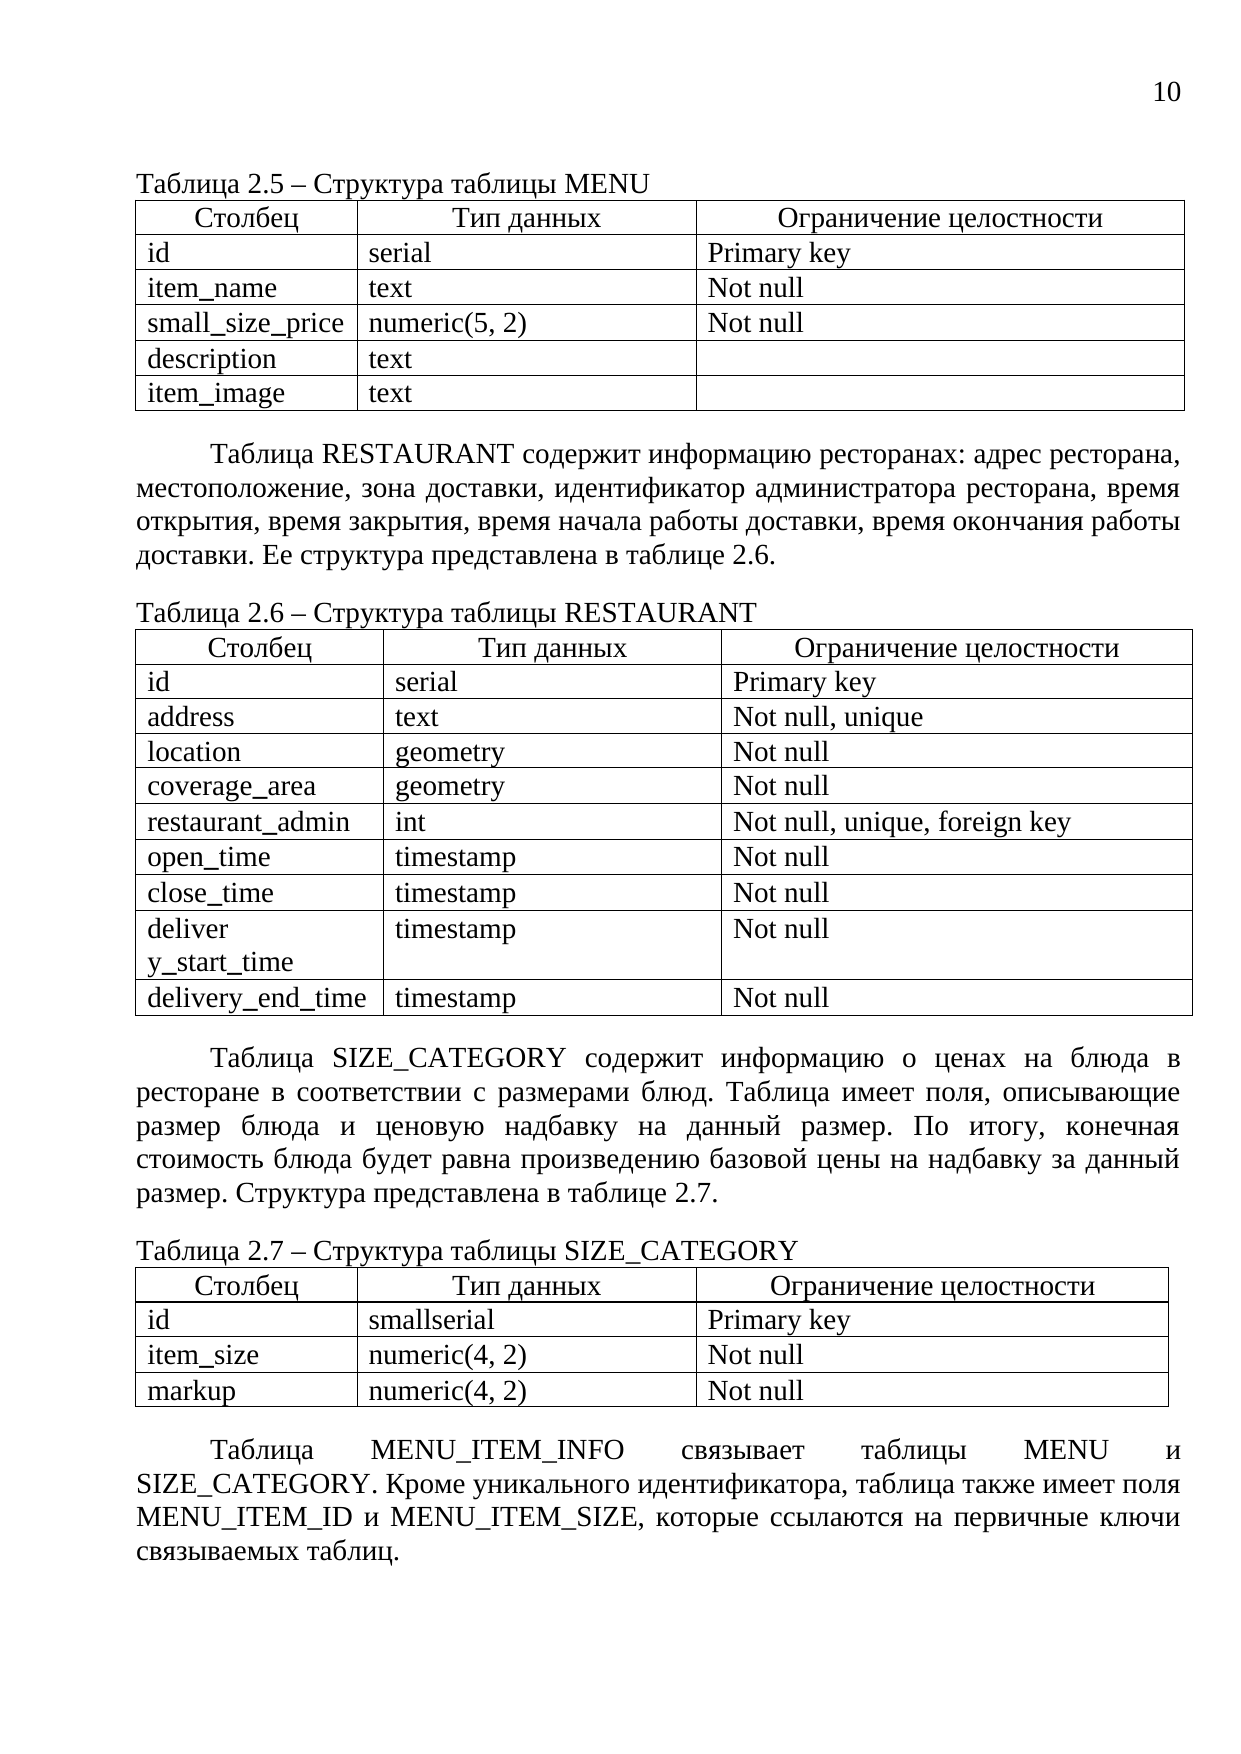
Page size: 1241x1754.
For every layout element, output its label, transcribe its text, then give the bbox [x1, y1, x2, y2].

table_cell geometry [384, 768, 721, 803]
table_cell text [358, 376, 696, 410]
table_cell [697, 341, 1184, 374]
table_header Тип данных [358, 201, 696, 234]
table_cell item_name [136, 270, 357, 304]
table_cell delivery_start_time [136, 911, 383, 979]
text Таблица 2.7 – Структура таблицы SIZE_CATEGORY [136, 1233, 1181, 1267]
table_cell Not null [722, 875, 1192, 910]
text Таблица 2.5 – Структура таблицы MENU [136, 166, 1181, 199]
table_cell Not null [722, 840, 1192, 874]
table_cell markup [136, 1373, 357, 1406]
table_cell timestamp [384, 875, 721, 910]
table_cell timestamp [384, 911, 721, 979]
table_cell item_image [136, 376, 357, 410]
table_cell text [358, 341, 696, 374]
text Таблица MENU_ITEM_INFO связывает таблицы MENU и SIZE_CATEGORY. Кроме уникального идентификатора, таблица также имеет поля MENU_ITEM_ID и MENU_ITEM_SIZE, которые ссылаются на первичные ключи связываемых таблиц. [136, 1432, 1181, 1566]
text Таблица 2.6 – Структура таблицы RESTAURANT [136, 595, 1181, 629]
table_header Столбец [136, 201, 357, 234]
table_header Ограничение целостности [697, 201, 1184, 234]
table_cell [697, 376, 1184, 410]
table_header Ограничение целостности [722, 630, 1192, 663]
table_header Столбец [136, 630, 383, 663]
table_cell Not null, unique [722, 699, 1192, 733]
table_cell timestamp [384, 840, 721, 874]
table_cell geometry [384, 734, 721, 767]
table_cell Not null [722, 768, 1192, 803]
table_cell Primary key [697, 235, 1184, 269]
table_cell item_size [136, 1337, 357, 1372]
table_cell numeric(5, 2) [358, 305, 696, 340]
table_cell int [384, 804, 721, 838]
table_cell numeric(4, 2) [358, 1337, 696, 1372]
table_cell description [136, 341, 357, 374]
table_cell numeric(4, 2) [358, 1373, 696, 1406]
table_cell smallserial [358, 1303, 696, 1336]
table_cell Not null [697, 1337, 1168, 1372]
table_cell Not null [697, 270, 1184, 304]
table_cell Not null [697, 305, 1184, 340]
table_cell Not null [697, 1373, 1168, 1406]
table_cell timestamp [384, 980, 721, 1014]
text Таблица RESTAURANT содержит информацию ресторанах: адрес ресторана, местоположение, зона доставки, идентификатор администратора ресторана, время открытия, время закрытия, время начала работы доставки, время окончания работы доставки. Ее структура представлена в таблице 2.6. [136, 436, 1181, 570]
table_header Ограничение целостности [697, 1268, 1168, 1301]
table_cell text [358, 270, 696, 304]
table_cell Primary key [722, 665, 1192, 698]
table_cell id [136, 665, 383, 698]
table_cell small_size_price [136, 305, 357, 340]
table_cell address [136, 699, 383, 733]
table_header Тип данных [384, 630, 721, 663]
table_cell open_time [136, 840, 383, 874]
table_cell location [136, 734, 383, 767]
table_cell Primary key [697, 1303, 1168, 1336]
table_cell id [136, 1303, 357, 1336]
table_cell Not null [722, 734, 1192, 767]
table_cell text [384, 699, 721, 733]
table_cell Not null, unique, foreign key [722, 804, 1192, 838]
table_cell coverage_area [136, 768, 383, 803]
table_header Тип данных [358, 1268, 696, 1301]
text Таблица SIZE_CATEGORY содержит информацию о ценах на блюда в ресторане в соответствии с размерами блюд. Таблица имеет поля, описывающие размер блюда и ценовую надбавку на данный размер. По итогу, конечная стоимость блюда будет равна произведению базовой цены на надбавку за данный размер. Структура представлена в таблице 2.7. [136, 1041, 1181, 1208]
table_cell restaurant_admin [136, 804, 383, 838]
table_header Столбец [136, 1268, 357, 1301]
table_cell serial [358, 235, 696, 269]
table_cell Not null [722, 911, 1192, 979]
table_cell Not null [722, 980, 1192, 1014]
table_cell id [136, 235, 357, 269]
table_cell delivery_end_time [136, 980, 383, 1014]
table_cell close_time [136, 875, 383, 910]
table_cell serial [384, 665, 721, 698]
